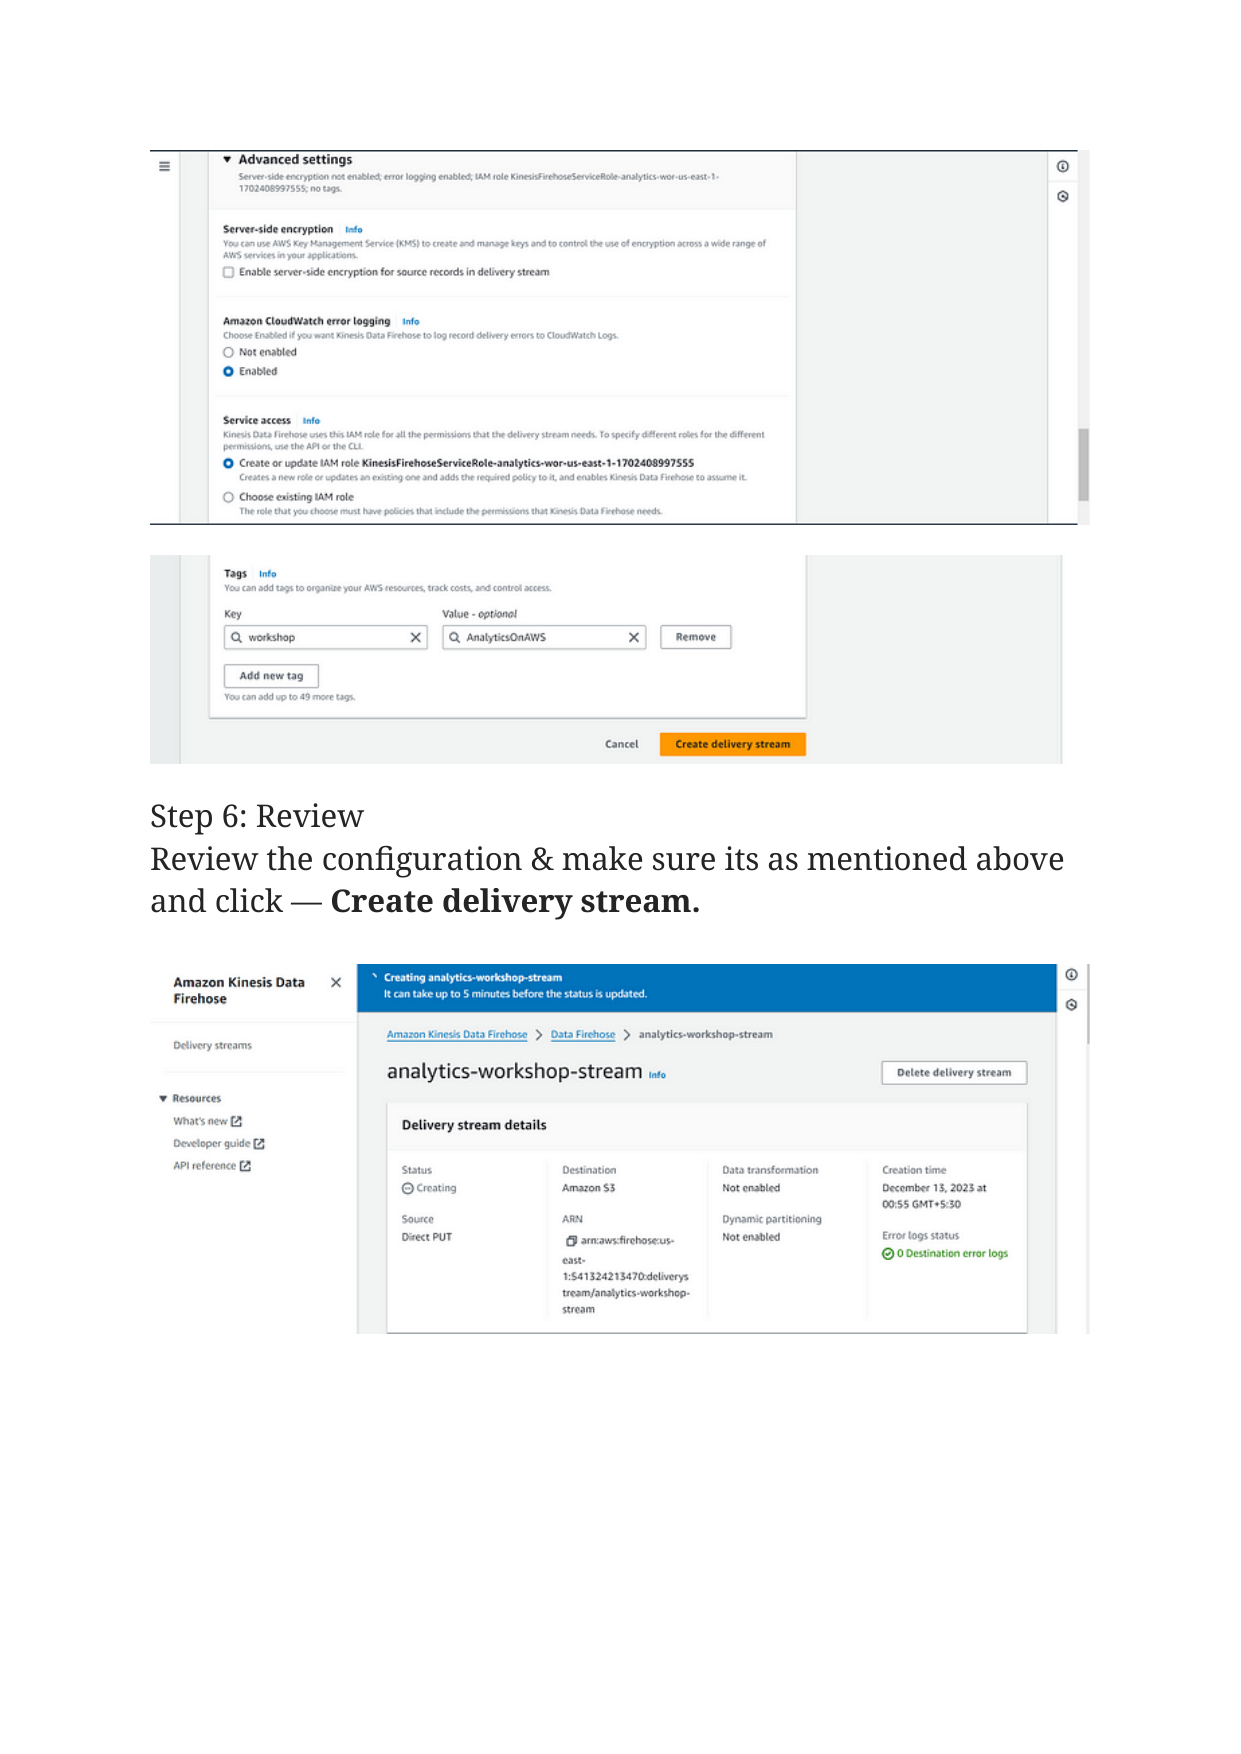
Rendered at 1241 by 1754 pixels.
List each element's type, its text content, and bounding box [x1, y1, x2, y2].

picture [150, 150, 1090, 525]
text Step 6: Review Review the configuration & make sure its as mentioned above and click — Create delivery stream. [364, 794, 1090, 922]
picture [150, 555, 1090, 764]
picture [150, 964, 1090, 1334]
